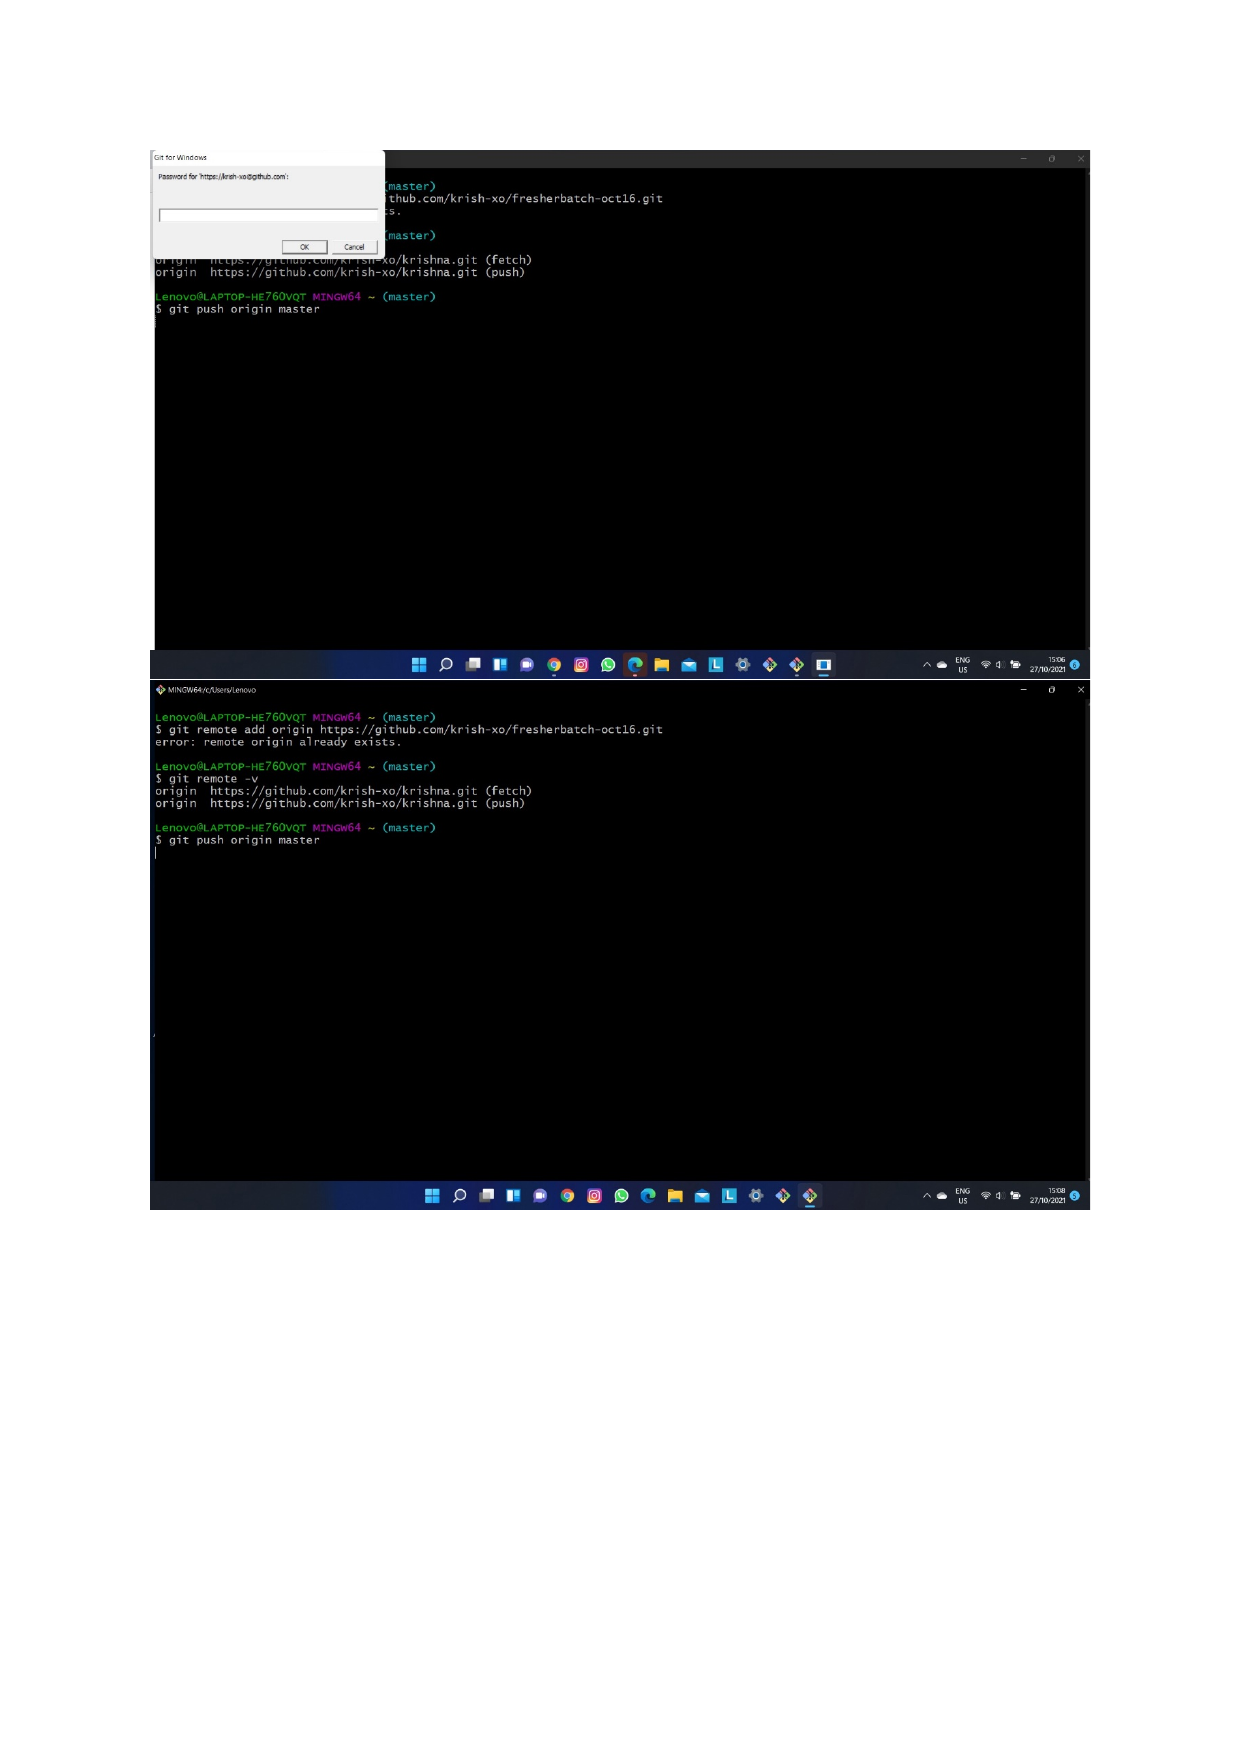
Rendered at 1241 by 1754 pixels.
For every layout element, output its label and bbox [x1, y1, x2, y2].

picture [150, 150, 1091, 679]
picture [150, 680, 1091, 1210]
